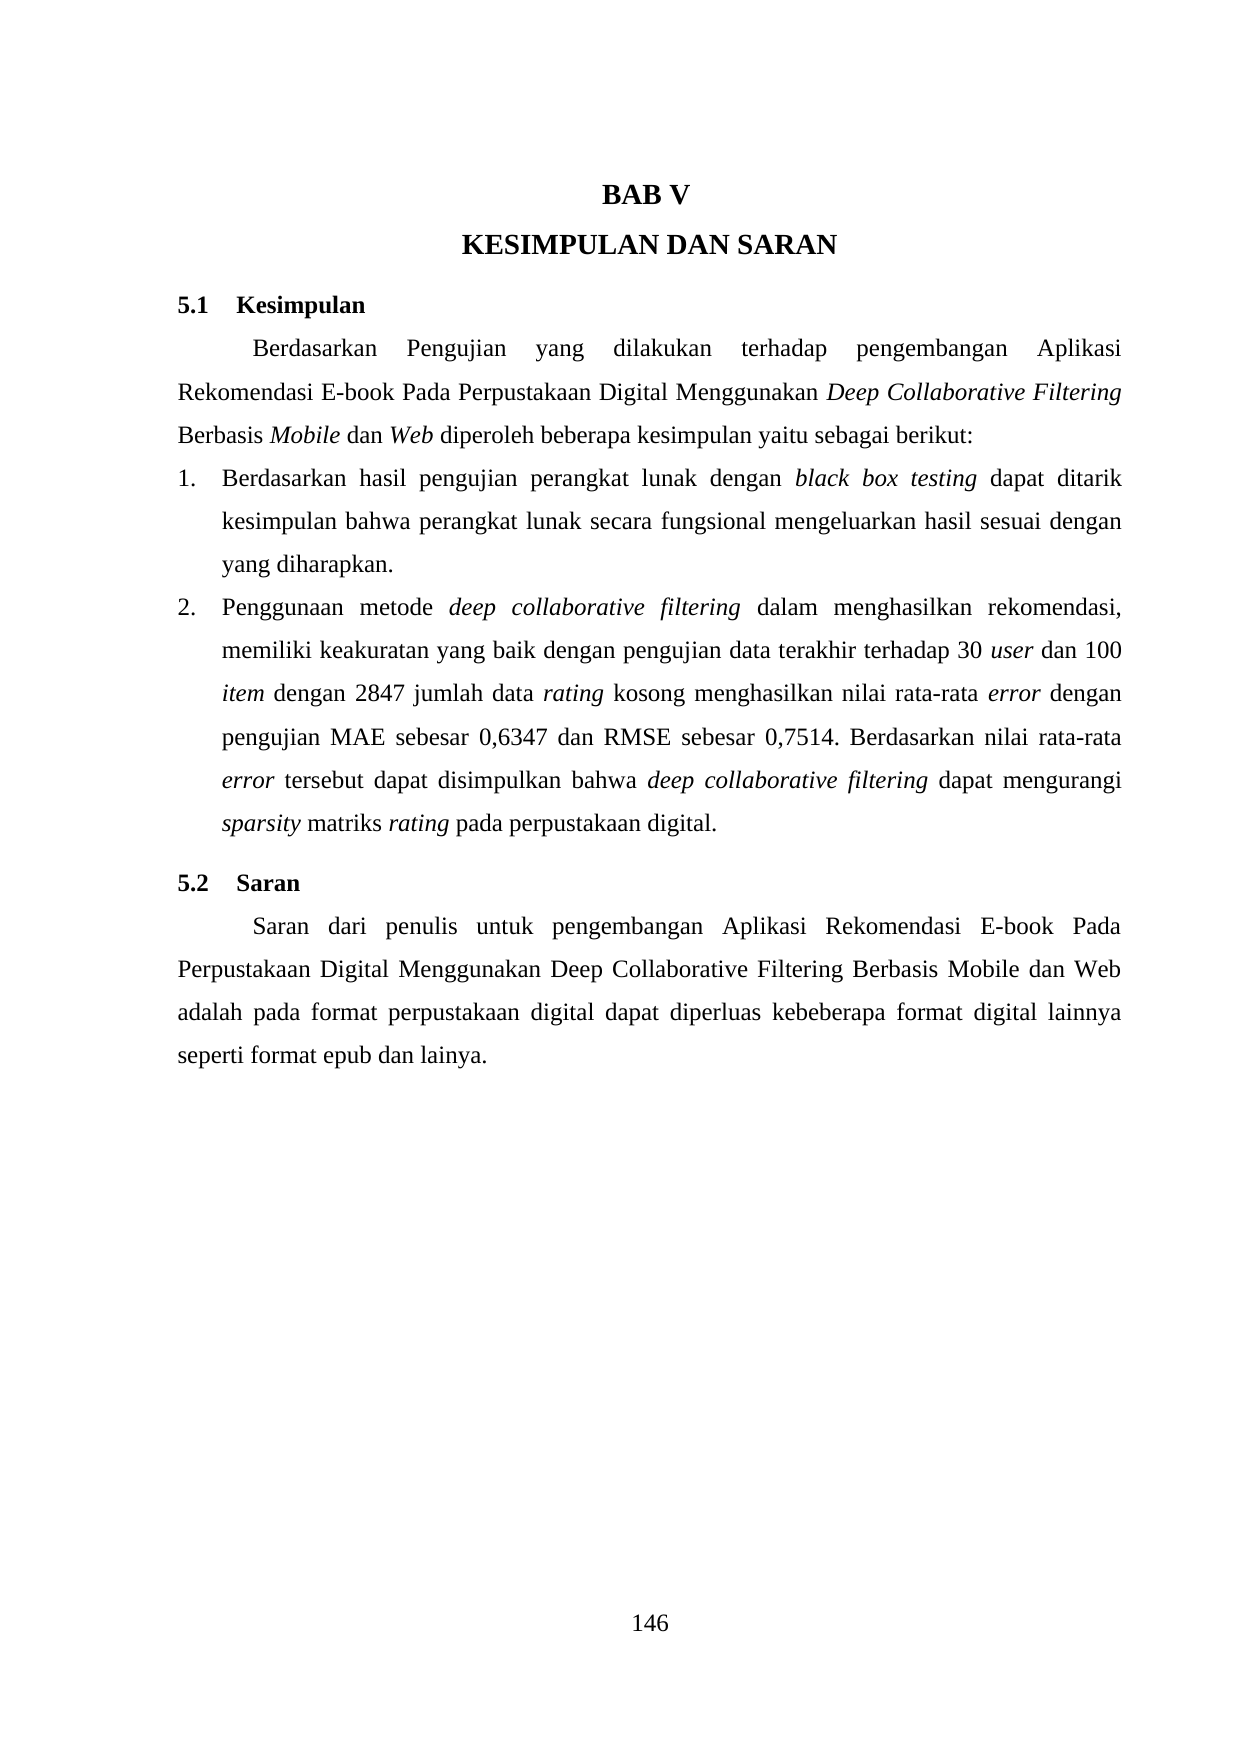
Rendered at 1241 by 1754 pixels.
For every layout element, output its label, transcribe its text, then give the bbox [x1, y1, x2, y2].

subtitle Kesimpulan [177, 290, 1122, 319]
subtitle Saran [177, 868, 1122, 896]
text Saran dari penulis untuk pengembangan Aplikasi Rekomendasi E-book Pada Perpustakaan Digital Menggunakan Deep Collaborative Filtering Berbasis Mobile dan Web adalah pada format perpustakaan digital dapat diperluas kebeberapa format digital lainnya seperti format epub dan lainya. [177, 911, 1122, 1069]
subtitle BAB V KESIMPULAN DAN SARAN [177, 177, 1122, 261]
list Penggunaan metode deep collaborative filtering dalam menghasilkan rekomendasi, memiliki keakuratan yang baik dengan pengujian data terakhir terhadap 30 user dan 100 item dengan 2847 jumlah data rating kosong menghasilkan nilai rata-rata error dengan pengujian MAE sebesar 0,6347 dan RMSE sebesar 0,7514. Berdasarkan nilai rata-rata error tersebut dapat disimpulkan bahwa deep collaborative filtering dapat mengurangi sparsity matriks rating pada perpustakaan digital. [177, 592, 1122, 837]
text Berdasarkan Pengujian yang dilakukan terhadap pengembangan Aplikasi Rekomendasi E-book Pada Perpustakaan Digital Menggunakan Deep Collaborative Filtering Berbasis Mobile dan Web diperoleh beberapa kesimpulan yaitu sebagai berikut: [177, 333, 1122, 448]
list Berdasarkan hasil pengujian perangkat lunak dengan black box testing dapat ditarik kesimpulan bahwa perangkat lunak secara fungsional mengeluarkan hasil sesuai dengan yang diharapkan. [177, 463, 1122, 578]
